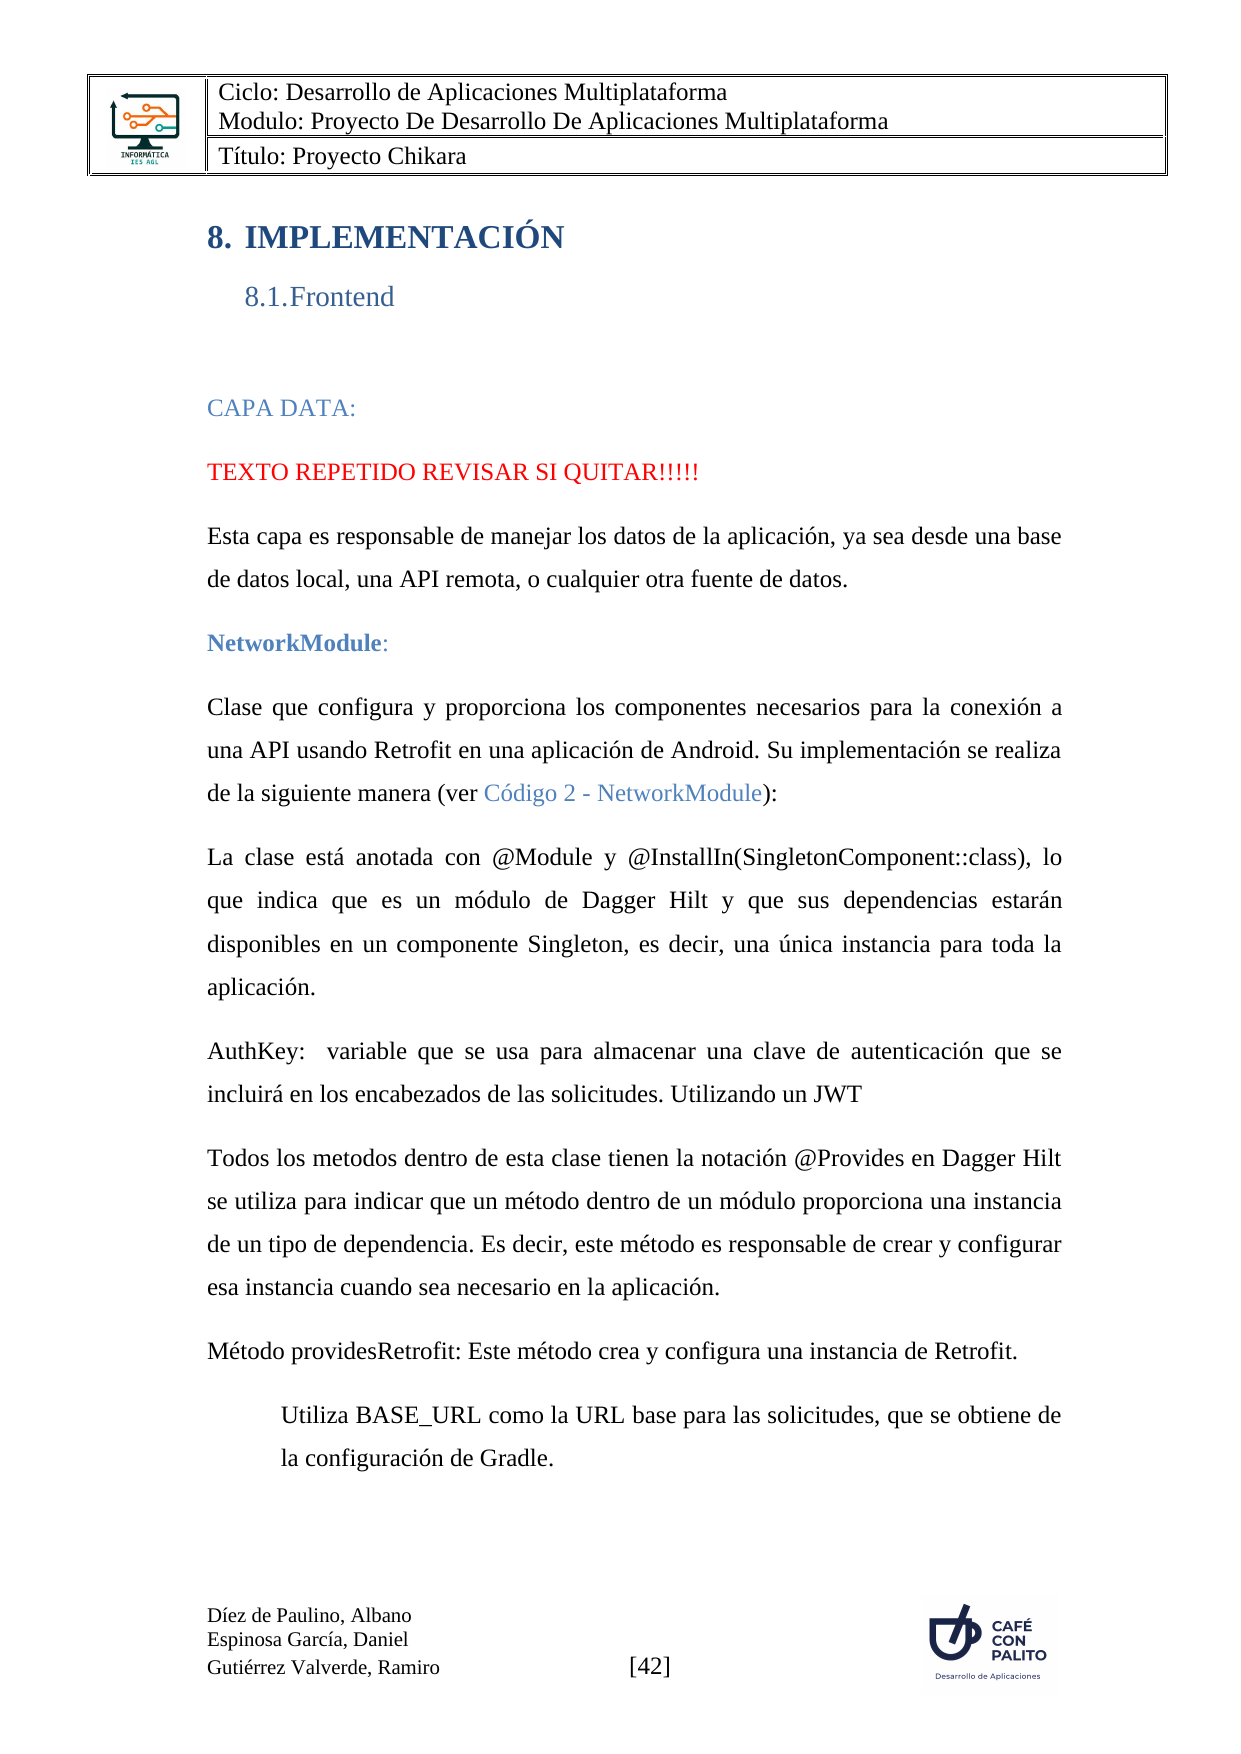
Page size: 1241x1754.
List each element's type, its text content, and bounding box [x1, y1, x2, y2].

subtitle Frontend [244, 279, 1063, 313]
text TEXTO REPETIDO REVISAR SI QUITAR!!!!! [207, 457, 1063, 486]
text Utiliza BASE_URL como la URL base para las solicitudes, que se obtiene de la configuración de Gradle. [281, 1400, 1063, 1472]
subtitle IMPLEMENTACIÓN [207, 217, 1063, 256]
text Todos los metodos dentro de esta clase tienen la notación @Provides en Dagger Hilt se utiliza para indicar que un método dentro de un módulo proporciona una instancia de un tipo de dependencia. Es decir, este método es responsable de crear y configurar esa instancia cuando sea necesario en la aplicación. [207, 1143, 1063, 1301]
text La clase está anotada con @Module y @InstallIn(SingletonComponent::class), lo que indica que es un módulo de Dagger Hilt y que sus dependencias estarán disponibles en un componente Singleton, es decir, una única instancia para toda la aplicación. [207, 842, 1063, 1001]
text NetworkModule: [207, 628, 1063, 657]
text Método providesRetrofit: Este método crea y configura una instancia de Retrofit. [207, 1336, 1063, 1365]
text Esta capa es responsable de manejar los datos de la aplicación, ya sea desde una base de datos local, una API remota, o cualquier otra fuente de datos. [207, 521, 1063, 593]
picture [106, 87, 186, 168]
text AuthKey: variable que se usa para almacenar una clave de autenticación que se incluirá en los encabezados de las solicitudes. Utilizando un JWT [207, 1036, 1063, 1108]
text Clase que configura y proporciona los componentes necesarios para la conexión a una API usando Retrofit en una aplicación de Android. Su implementación se realiza de la siguiente manera (ver Código 2 - NetworkModule): [207, 692, 1063, 807]
text CAPA DATA: [207, 393, 1063, 422]
picture [921, 1595, 1058, 1695]
